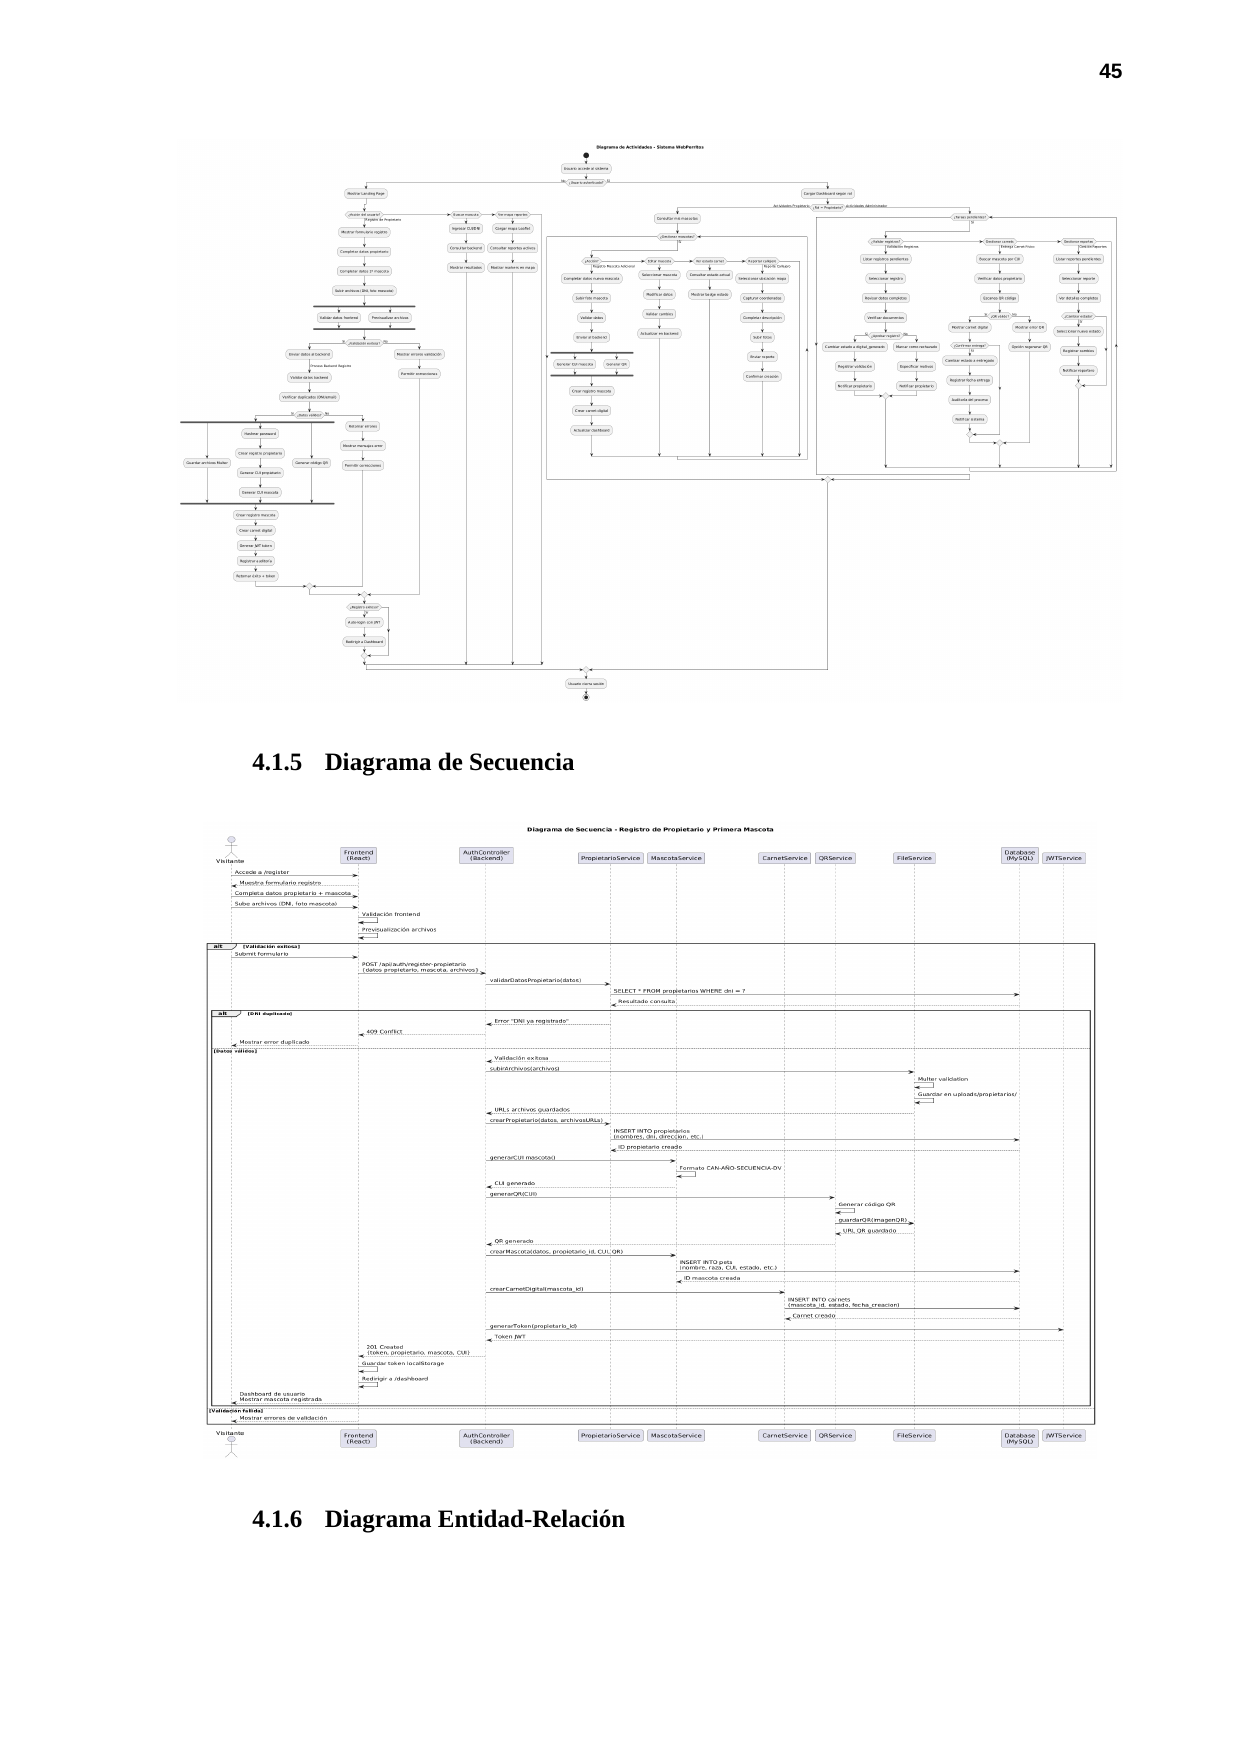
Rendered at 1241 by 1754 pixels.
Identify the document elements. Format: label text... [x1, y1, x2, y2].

picture [202, 821, 1097, 1459]
list Diagrama Entidad-Relación [177, 1504, 1122, 1533]
picture [177, 139, 1123, 703]
list Diagrama de Secuencia [177, 747, 1122, 776]
